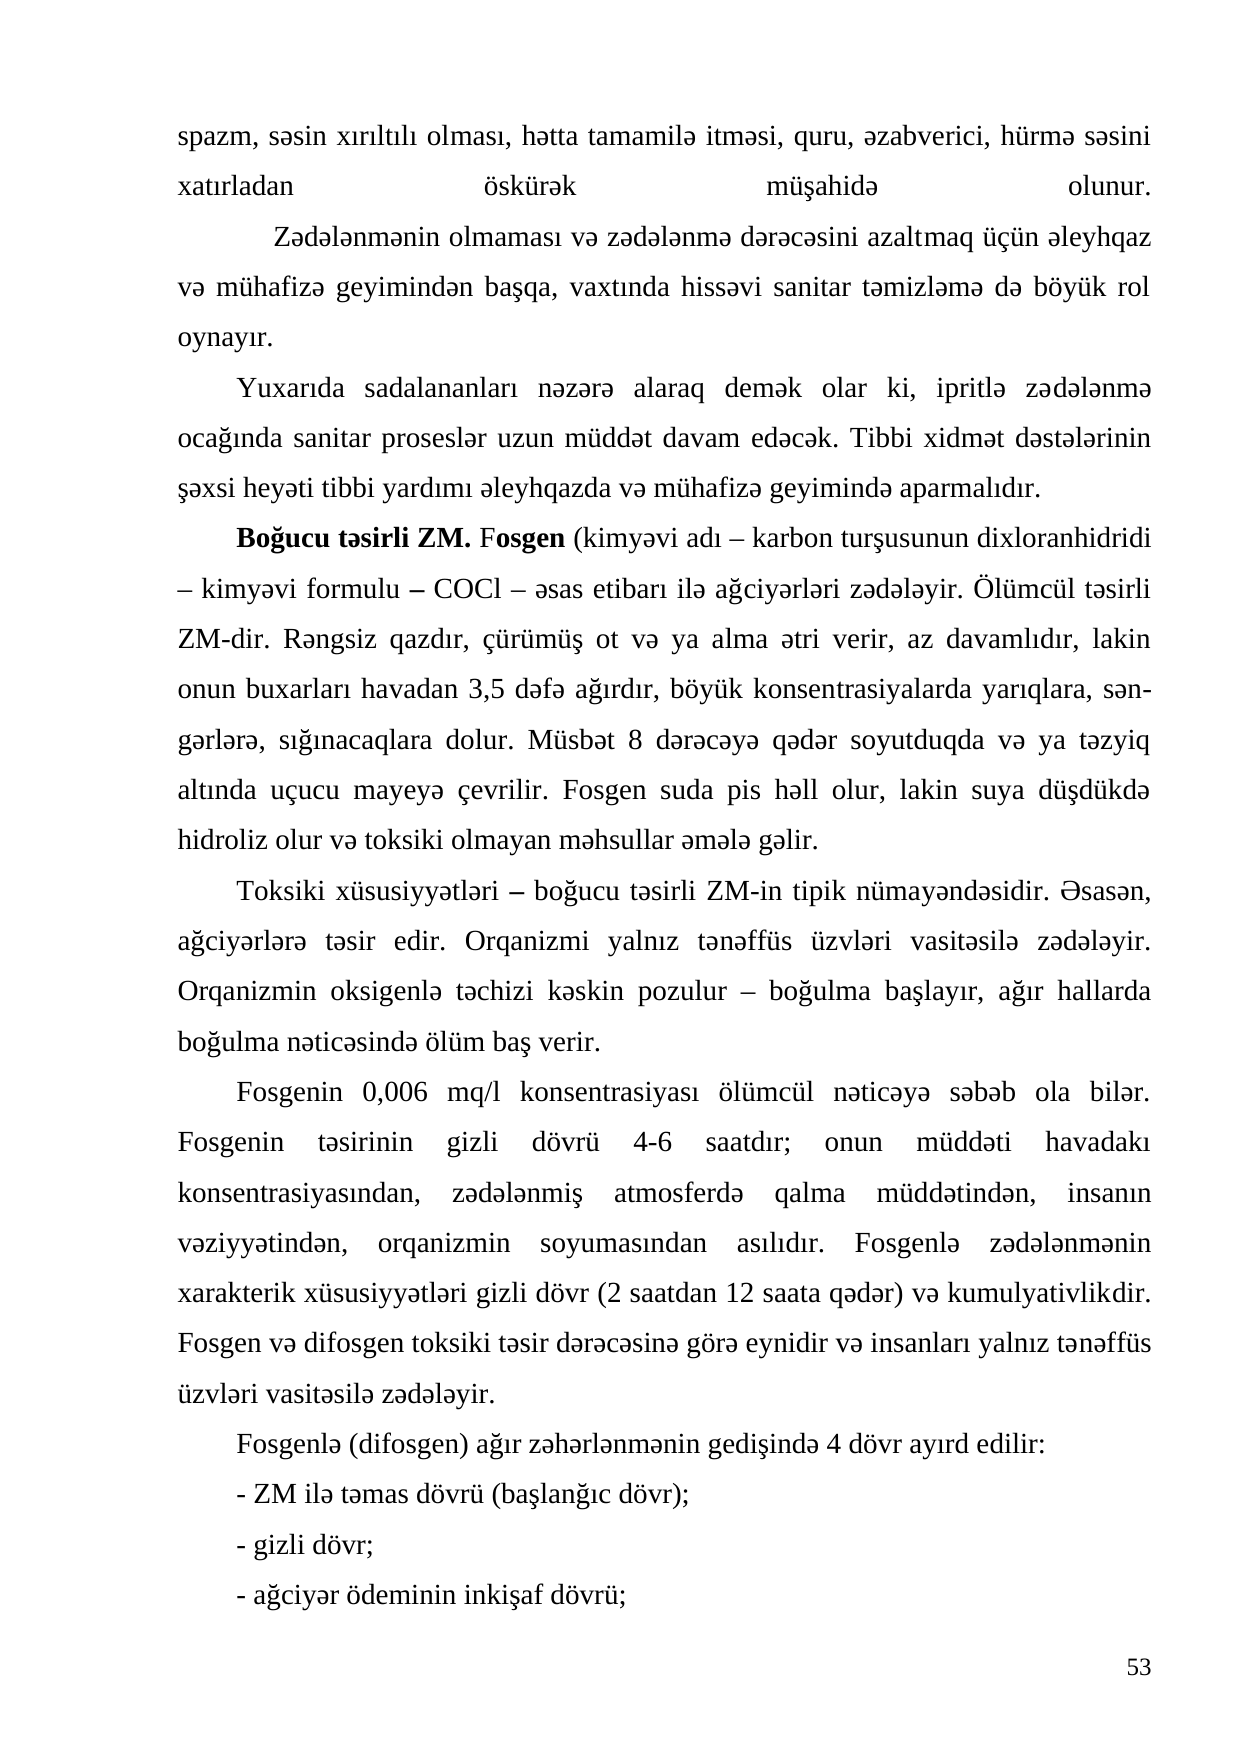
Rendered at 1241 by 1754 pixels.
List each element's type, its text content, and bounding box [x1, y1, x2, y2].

text - ağciyər ödeminin inkişaf dövrü; [177, 1577, 1152, 1611]
text - ZM ilə təmas dövrü (başlanğıc dövr); [177, 1477, 1152, 1510]
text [177, 118, 1152, 353]
text Yuxarıda sadalananları nəzərə alaraq demək olar ki, ipritlə zədələnmə ocağında sanitar proseslər uzun müddət davam edəcək. Tibbi xidmət dəstələrinin şəxsi heyəti tibbi yardımı əleyhqazda və mühafizə geyimində aparmalıdır. [177, 370, 1152, 504]
text Boğucu təsirli ZM. Fosgen (kimyəvi adı – karbon turşusunun dixloranhidridi – kimyəvi formulu – COCl – əsas etibarı ilə ağciyərləri zədələyir. Ölümcül təsirli ZM-dir. Rəngsiz qazdır, çürümüş ot və ya alma ətri verir, az davamlıdır, lakin onun buxarları havadan 3,5 dəfə ağırdır, böyük konsentrasiyalarda yarıqlara, səngərlərə, sığınacaqlara dolur. Müsbət 8 dərəcəyə qədər soyutduqda və ya təzyiq altında uçucu mayeyə çevrilir. Fosgen suda pis həll olur, lakin suya düşdükdə hidroliz olur və toksiki olmayan məhsullar əmələ gəlir. [177, 521, 1152, 856]
text Toksiki xüsusiyyətləri – boğucu təsirli ZM-in tipik nümayəndəsidir. Əsasən, ağciyərlərə təsir edir. Orqanizmi yalnız tənəffüs üzvləri vasitəsilə zədələyir. Orqanizmin oksigenlə təchizi kəskin pozulur – boğulma başlayır, ağır hallarda boğulma nəticəsində ölüm baş verir. [177, 873, 1152, 1057]
text - gizli dövr; [177, 1527, 1152, 1560]
text Fosgenlə (difosgen) ağır zəhərlənmənin gedişində 4 dövr ayırd edilir: [177, 1426, 1152, 1460]
text Fosgenin 0,006 mq/l konsentrasiyası ölümcül nəticəyə səbəb ola bilər. Fosgenin təsirinin gizli dövrü 4-6 saatdır; onun müddəti havadakı konsentrasiyasından, zədələnmiş atmosferdə qalma müddətindən, insanın vəziyyətindən, orqanizmin soyumasından asılıdır. Fosgenlə zədələnmənin xarakterik xüsusiyyətləri gizli dövr (2 saatdan 12 saata qədər) və kumulyativlikdir. Fosgen və difosgen toksiki təsir dərəcəsinə görə eynidir və insanları yalnız tənəffüs üzvləri vasitəsilə zədələyir. [177, 1074, 1152, 1409]
